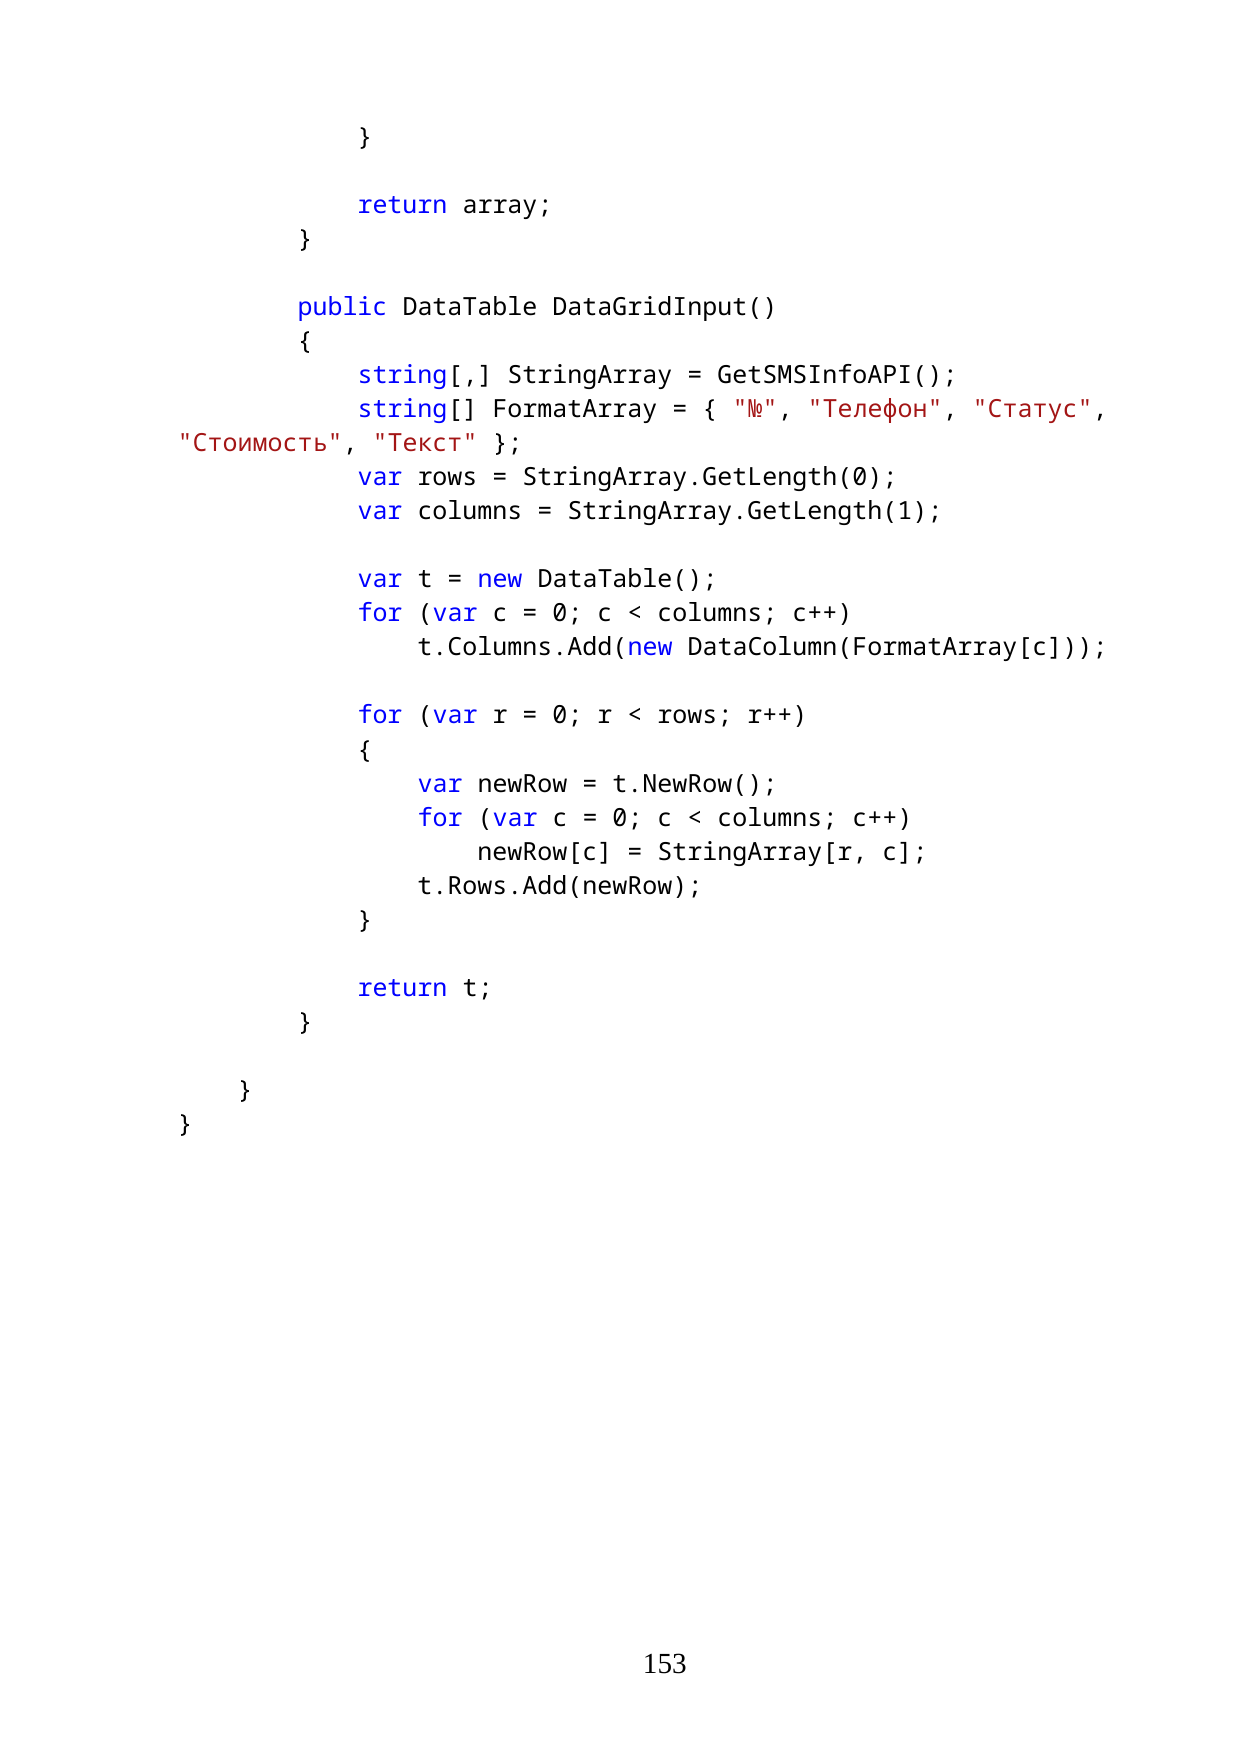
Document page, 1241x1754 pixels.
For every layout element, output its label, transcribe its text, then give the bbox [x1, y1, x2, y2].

text } [177, 1106, 1152, 1140]
text public DataTable DataGridInput() [177, 288, 1152, 322]
text var t = new DataTable(); [177, 561, 1152, 595]
text newRow[c] = StringArray[r, c]; [177, 833, 1152, 867]
text { [177, 322, 1152, 357]
text return array; [177, 186, 1152, 220]
text for (var r = 0; r < rows; r++) [177, 697, 1152, 731]
text var columns = StringArray.GetLength(1); [177, 493, 1152, 527]
text } [177, 118, 1152, 152]
text } [177, 1072, 1152, 1106]
text } [177, 1004, 1152, 1038]
text var rows = StringArray.GetLength(0); [177, 459, 1152, 493]
text string[] FormatArray = { "№", "Телефон", "Статус", "Стоимость", "Текст" }; [177, 391, 1152, 459]
text for (var c = 0; c < columns; c++) [177, 595, 1152, 629]
text } [177, 902, 1152, 936]
text t.Columns.Add(new DataColumn(FormatArray[c])); [177, 629, 1152, 663]
text { [177, 731, 1152, 765]
text return t; [177, 970, 1152, 1004]
text } [177, 220, 1152, 254]
text for (var c = 0; c < columns; c++) [177, 799, 1152, 833]
text string[,] StringArray = GetSMSInfoAPI(); [177, 357, 1152, 391]
text var newRow = t.NewRow(); [177, 765, 1152, 799]
text t.Rows.Add(newRow); [177, 867, 1152, 902]
